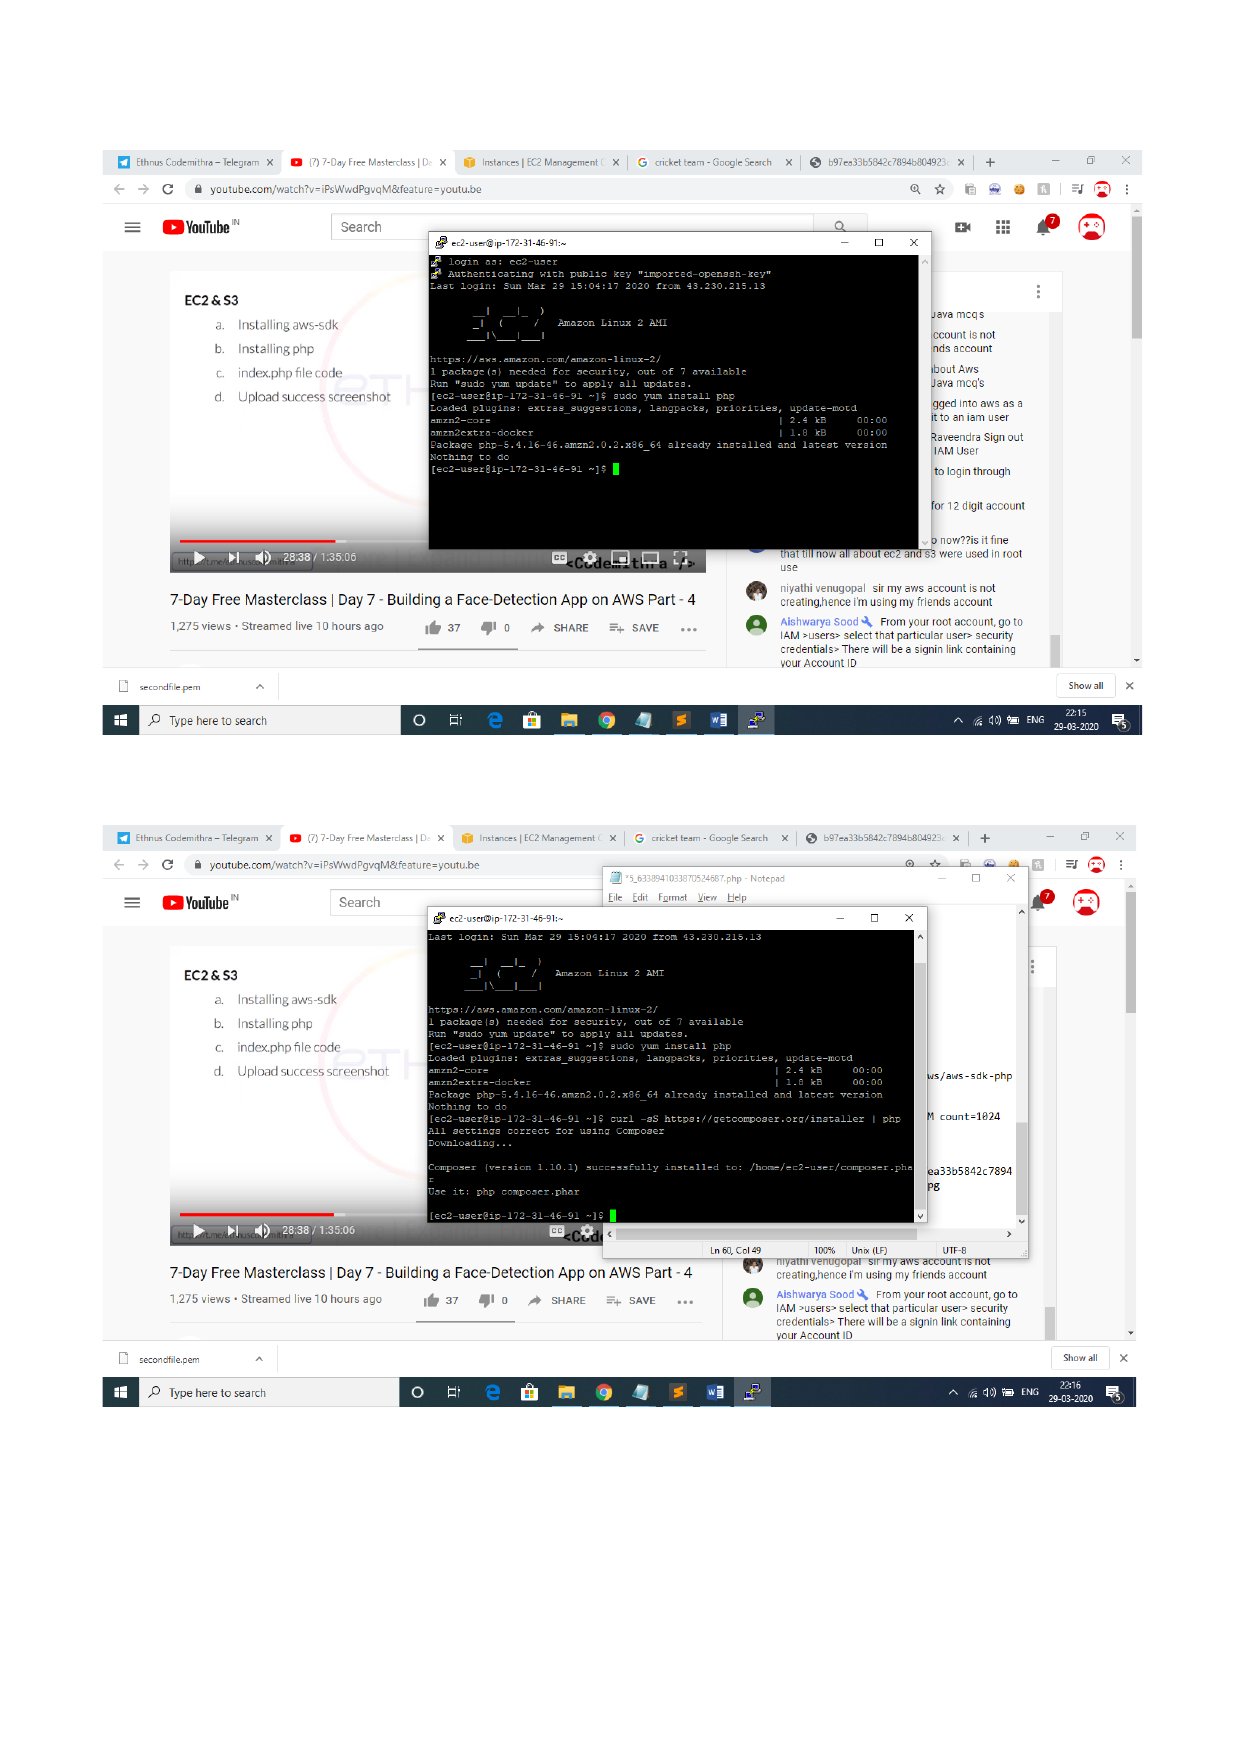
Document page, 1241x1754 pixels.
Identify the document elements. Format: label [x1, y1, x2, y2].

picture [102, 150, 1143, 735]
picture [102, 825, 1137, 1407]
